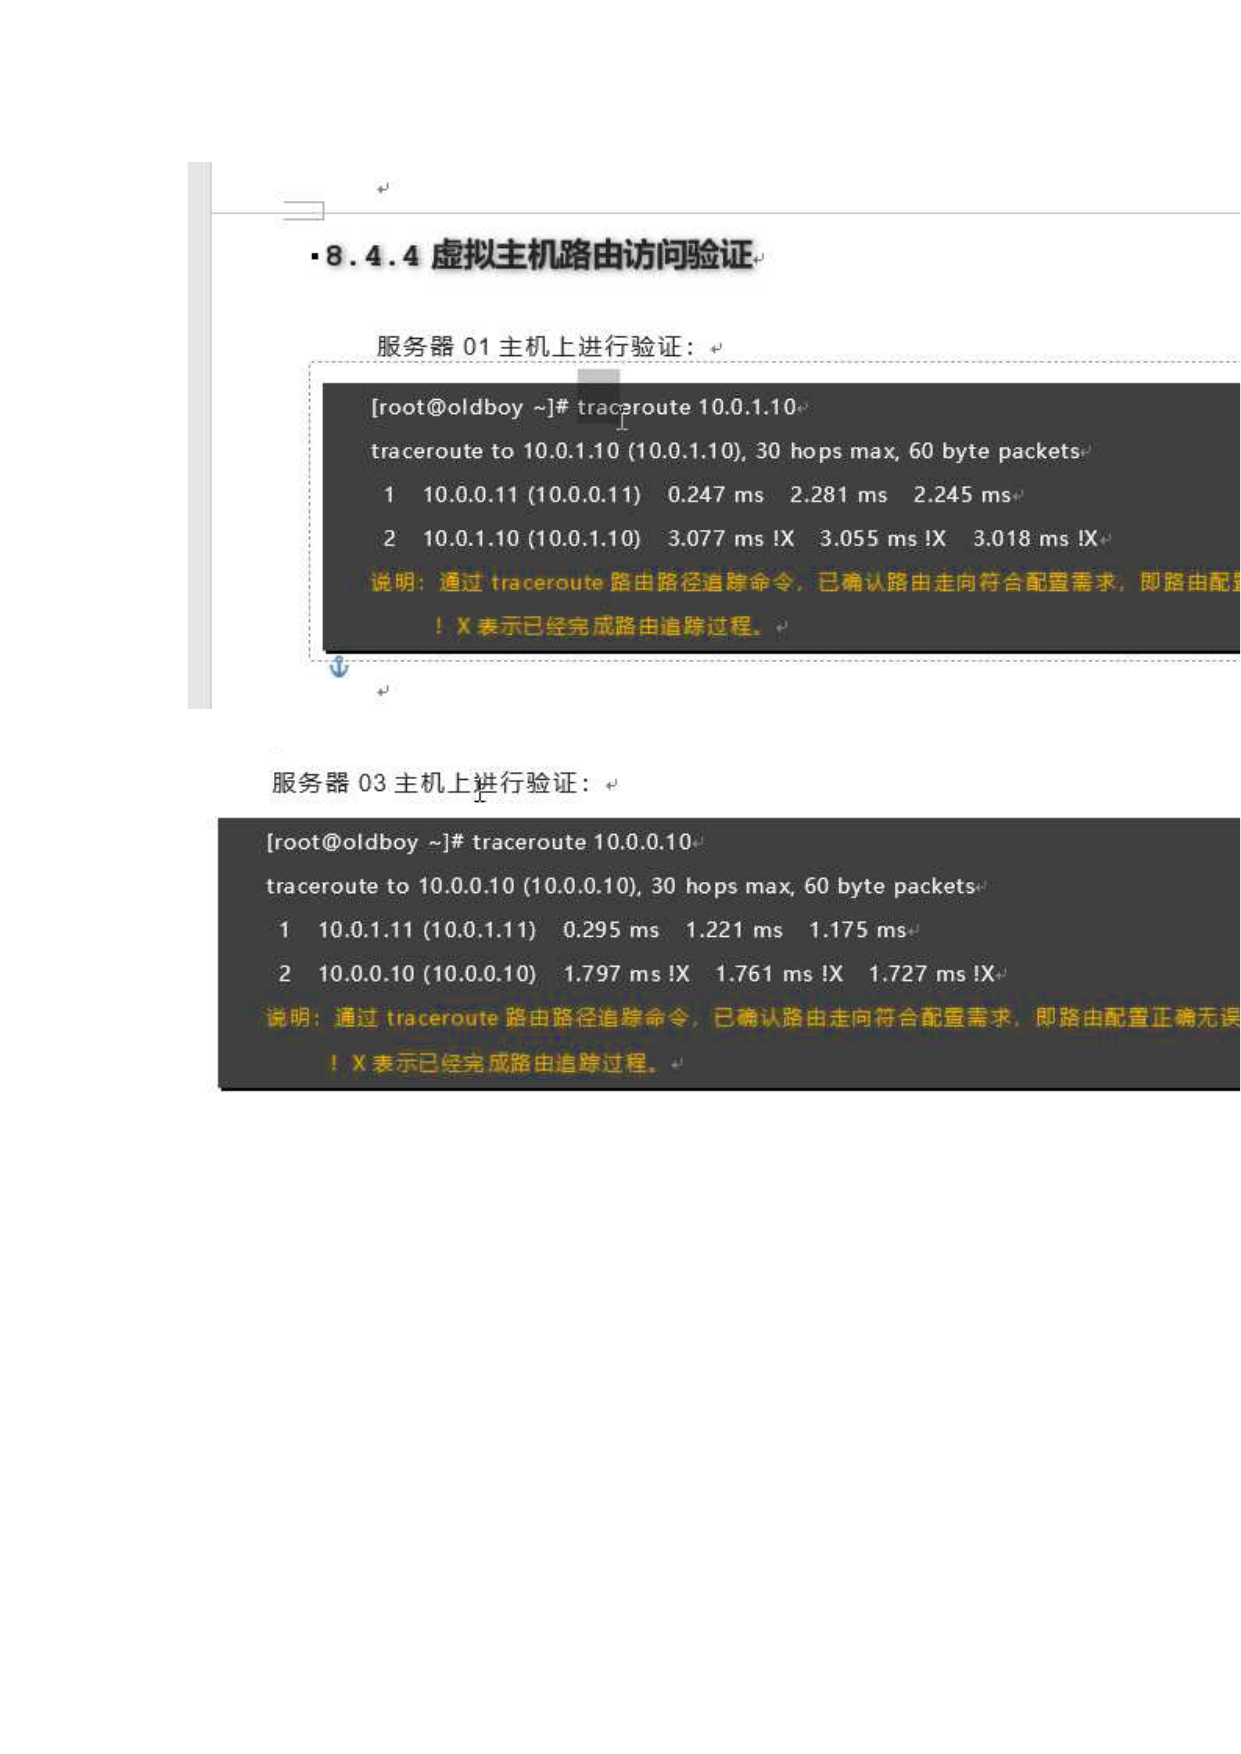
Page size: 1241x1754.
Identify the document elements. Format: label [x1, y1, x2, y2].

picture [187, 162, 1241, 709]
picture [187, 747, 1241, 1118]
